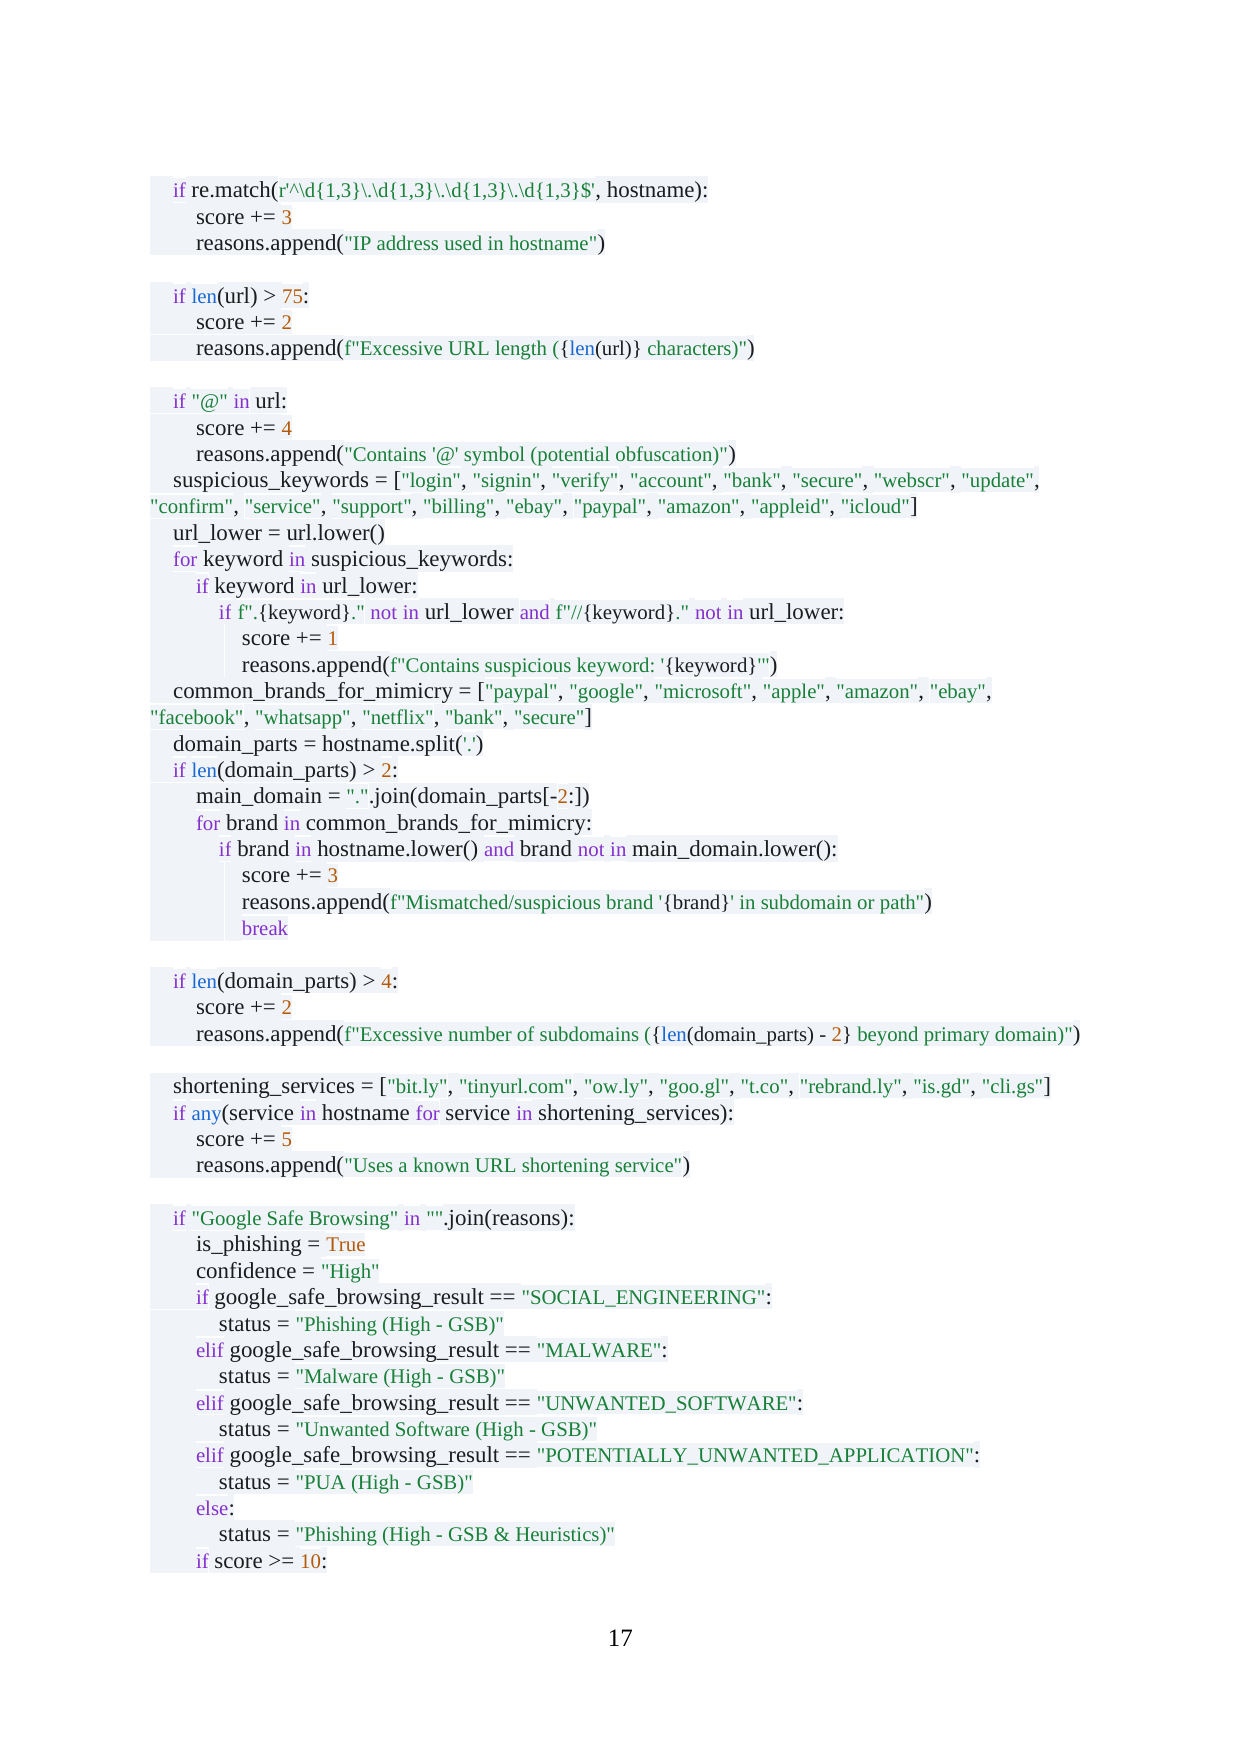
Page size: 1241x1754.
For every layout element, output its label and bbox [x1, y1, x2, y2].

text [150, 150, 1090, 1602]
